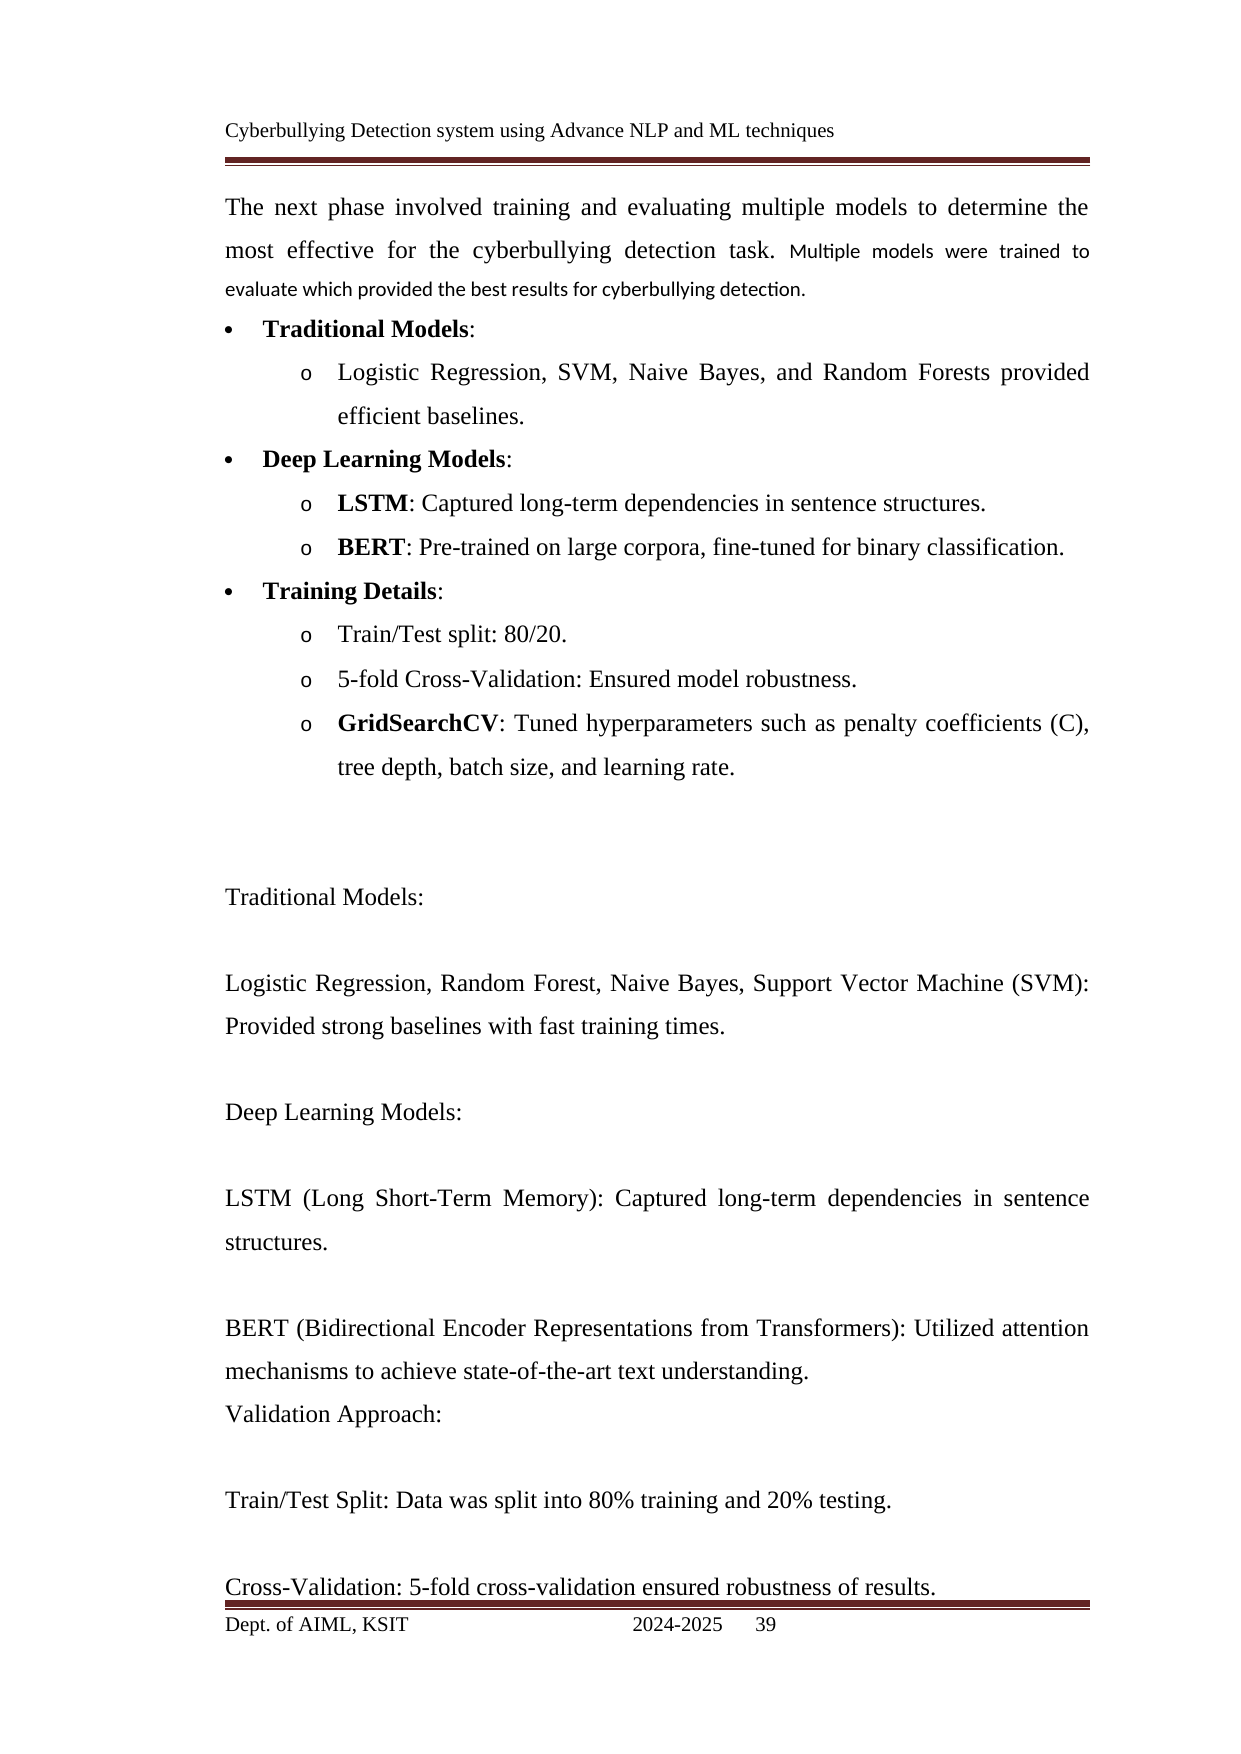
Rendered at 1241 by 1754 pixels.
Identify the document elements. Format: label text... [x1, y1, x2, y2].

text Traditional Models: [225, 882, 1090, 910]
text BERT (Bidirectional Encoder Representations from Transformers): Utilized attention mechanisms to achieve state-of-the-art text understanding. [225, 1313, 1090, 1385]
list Deep Learning Models: [225, 444, 1090, 473]
list Training Details: [225, 576, 1090, 605]
list Traditional Models: [225, 314, 1090, 343]
list BERT: Pre-trained on large corpora, fine-tuned for binary classification. [300, 532, 1090, 562]
text The next phase involved training and evaluating multiple models to determine the most effective for the cyberbullying detection task. Multiple models were trained to evaluate which provided the best results for cyberbullying detection. [225, 192, 1090, 302]
text Train/Test Split: Data was split into 80% training and 20% testing. [225, 1485, 1090, 1514]
list Logistic Regression, SVM, Naive Bayes, and Random Forests provided efficient baselines. [300, 357, 1090, 430]
list Train/Test split: 80/20. [300, 619, 1090, 649]
text Logistic Regression, Random Forest, Naive Bayes, Support Vector Machine (SVM): Provided strong baselines with fast training times. [225, 968, 1090, 1040]
text Validation Approach: [225, 1399, 1090, 1428]
list LSTM: Captured long-term dependencies in sentence structures. [300, 488, 1090, 517]
list 5-fold Cross-Validation: Ensured model robustness. [300, 664, 1090, 693]
text LSTM (Long Short-Term Memory): Captured long-term dependencies in sentence structures. [225, 1183, 1090, 1255]
list GridSearchCV: Tuned hyperparameters such as penalty coefficients (C), tree depth, batch size, and learning rate. [300, 708, 1090, 781]
text Deep Learning Models: [225, 1097, 1090, 1126]
text Cross-Validation: 5-fold cross-validation ensured robustness of results. [225, 1572, 1090, 1600]
